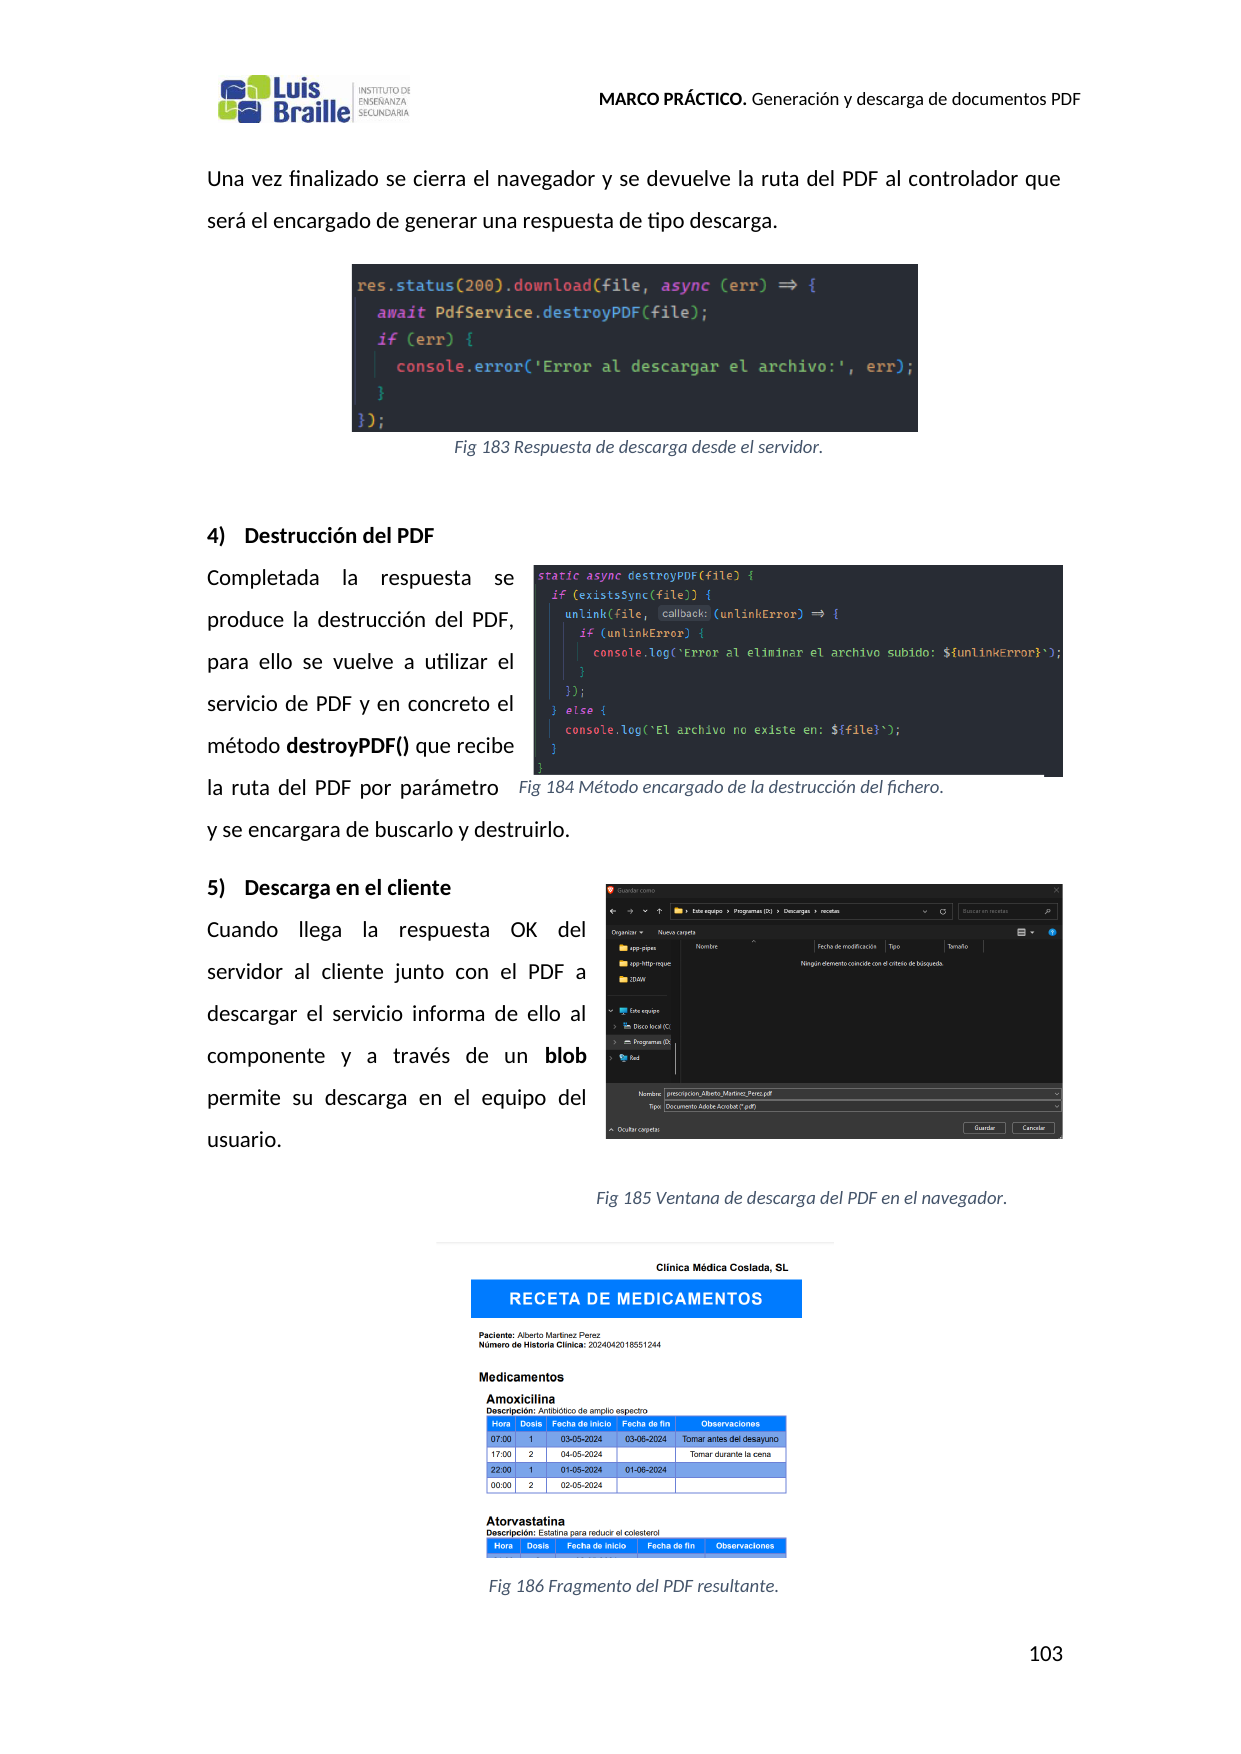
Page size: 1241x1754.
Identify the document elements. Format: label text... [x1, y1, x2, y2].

list Destrucción del PDF [207, 521, 1063, 549]
text Fig 186 Fragmento del PDF resultante. [207, 1574, 1063, 1597]
text Una vez finalizado se cierra el navegador y se devuelve la ruta del PDF al controlador que será el encargado de generar una respuesta de tipo descarga. [207, 164, 1063, 234]
picture [436, 1242, 834, 1558]
picture [351, 264, 918, 432]
list Descarga en el cliente [207, 873, 1063, 901]
picture [533, 565, 1063, 777]
picture [605, 884, 1063, 1139]
